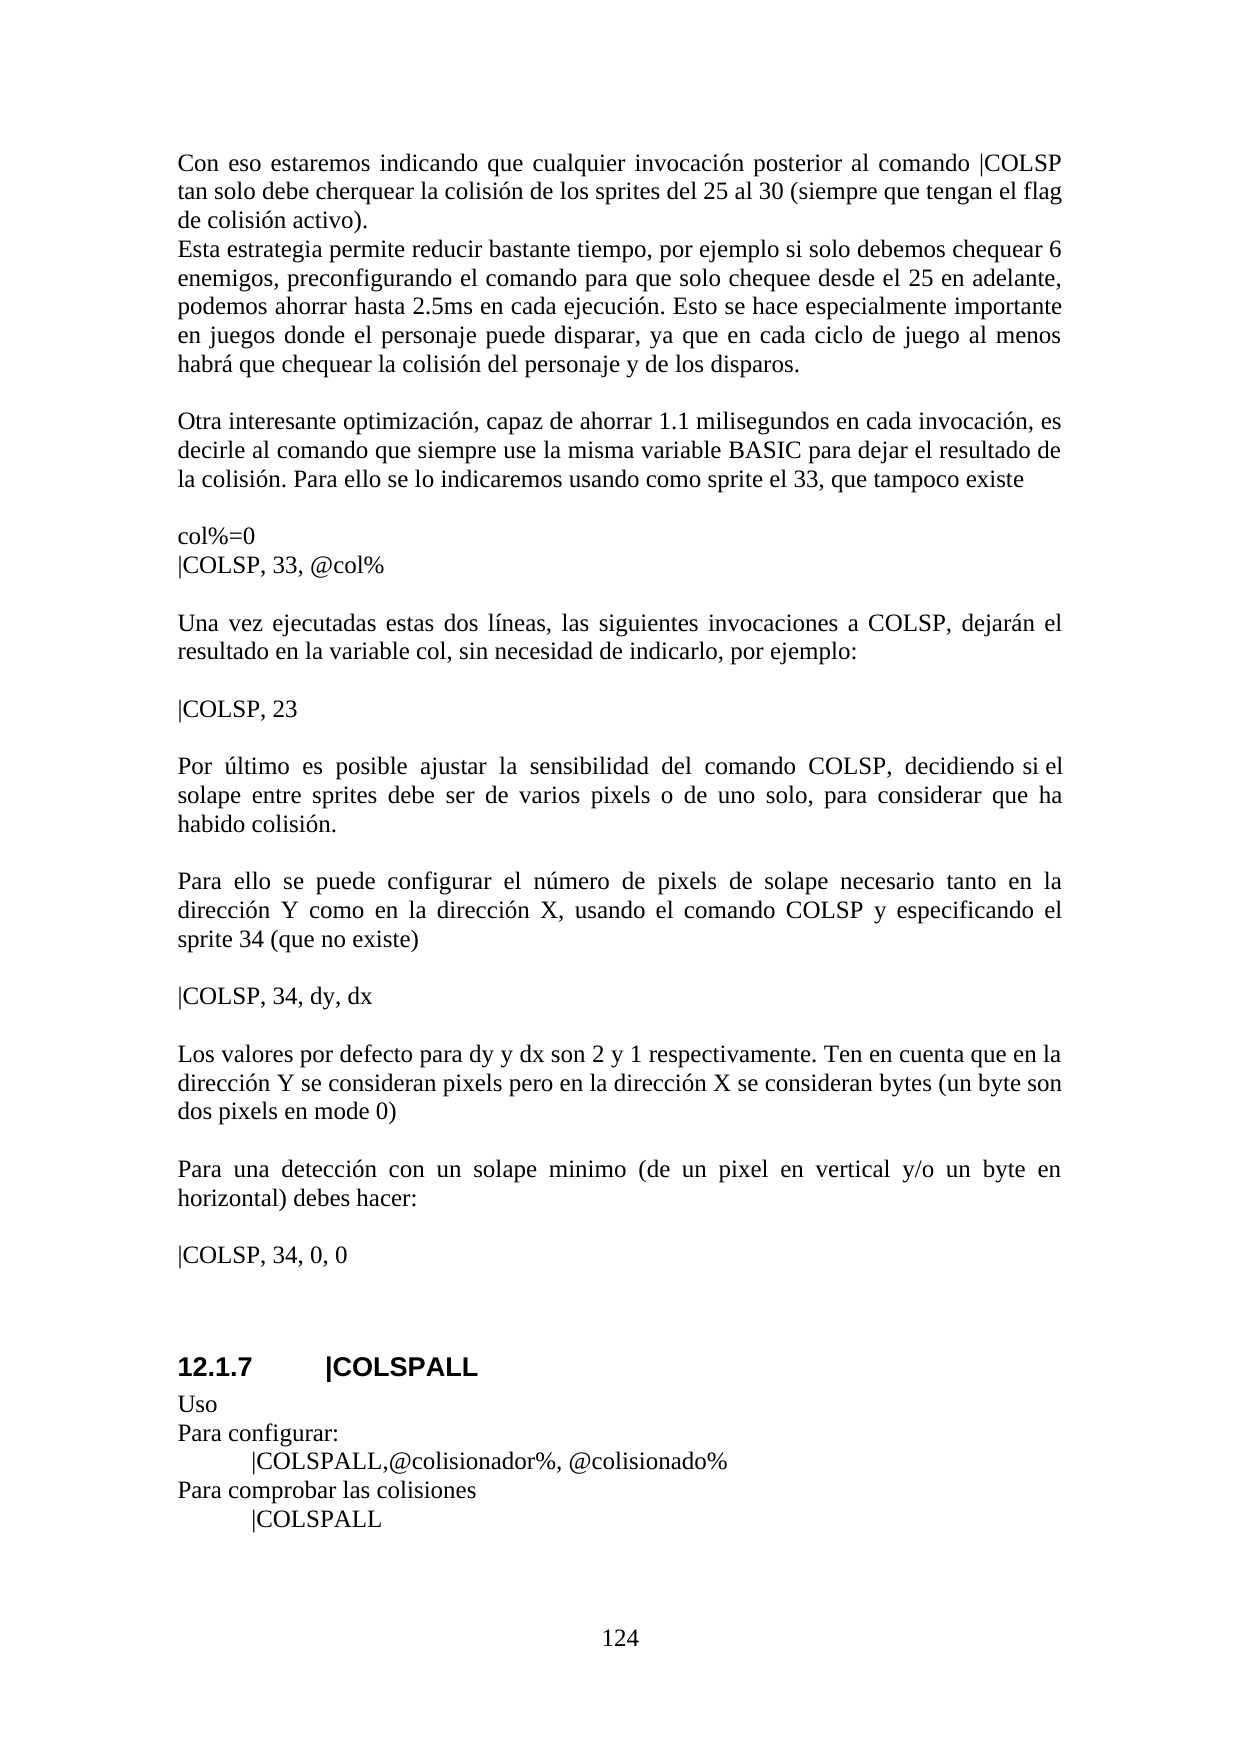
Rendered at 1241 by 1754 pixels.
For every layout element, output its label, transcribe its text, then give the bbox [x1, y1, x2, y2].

text |COLSPALL,@colisionador%, @colisionado% [177, 1446, 1063, 1475]
text |COLSP, 34, 0, 0 [177, 1240, 1063, 1269]
text Esta estrategia permite reducir bastante tiempo, por ejemplo si solo debemos chequear 6 enemigos, preconfigurando el comando para que solo chequee desde el 25 en adelante, podemos ahorrar hasta 2.5ms en cada ejecución. Esto se hace especialmente importante en juegos donde el personaje puede disparar, ya que en cada ciclo de juego al menos habrá que chequear la colisión del personaje y de los disparos. [177, 234, 1063, 378]
text Los valores por defecto para dy y dx son 2 y 1 respectivamente. Ten en cuenta que en la dirección Y se consideran pixels pero en la dirección X se consideran bytes (un byte son dos pixels en mode 0) [177, 1039, 1063, 1125]
text |COLSP, 34, dy, dx [177, 981, 1063, 1010]
text col%=0 [177, 521, 1063, 550]
text Para una detección con un solape minimo (de un pixel en vertical y/o un byte en horizontal) debes hacer: [177, 1154, 1063, 1211]
text Otra interesante optimización, capaz de ahorrar 1.1 milisegundos en cada invocación, es decirle al comando que siempre use la misma variable BASIC para dejar el resultado de la colisión. Para ello se lo indicaremos usando como sprite el 33, que tampoco existe [177, 406, 1063, 493]
text Con eso estaremos indicando que cualquier invocación posterior al comando |COLSP tan solo debe cherquear la colisión de los sprites del 25 al 30 (siempre que tengan el flag de colisión activo). [177, 148, 1063, 234]
text Para ello se puede configurar el número de pixels de solape necesario tanto en la dirección Y como en la dirección X, usando el comando COLSP y especificando el sprite 34 (que no existe) [177, 866, 1063, 953]
text Para configurar: [177, 1418, 1063, 1446]
text Uso [177, 1389, 1063, 1418]
text |COLSPALL [177, 1504, 1063, 1533]
subtitle |COLSPALL [177, 1351, 1063, 1383]
text |COLSP, 23 [177, 694, 1063, 723]
text Para comprobar las colisiones [177, 1475, 1063, 1504]
text Una vez ejecutadas estas dos líneas, las siguientes invocaciones a COLSP, dejarán el resultado en la variable col, sin necesidad de indicarlo, por ejemplo: [177, 608, 1063, 665]
text Por último es posible ajustar la sensibilidad del comando COLSP, decidiendo si el solape entre sprites debe ser de varios pixels o de uno solo, para considerar que ha habido colisión. [177, 751, 1063, 838]
text |COLSP, 33, @col% [177, 550, 1063, 579]
